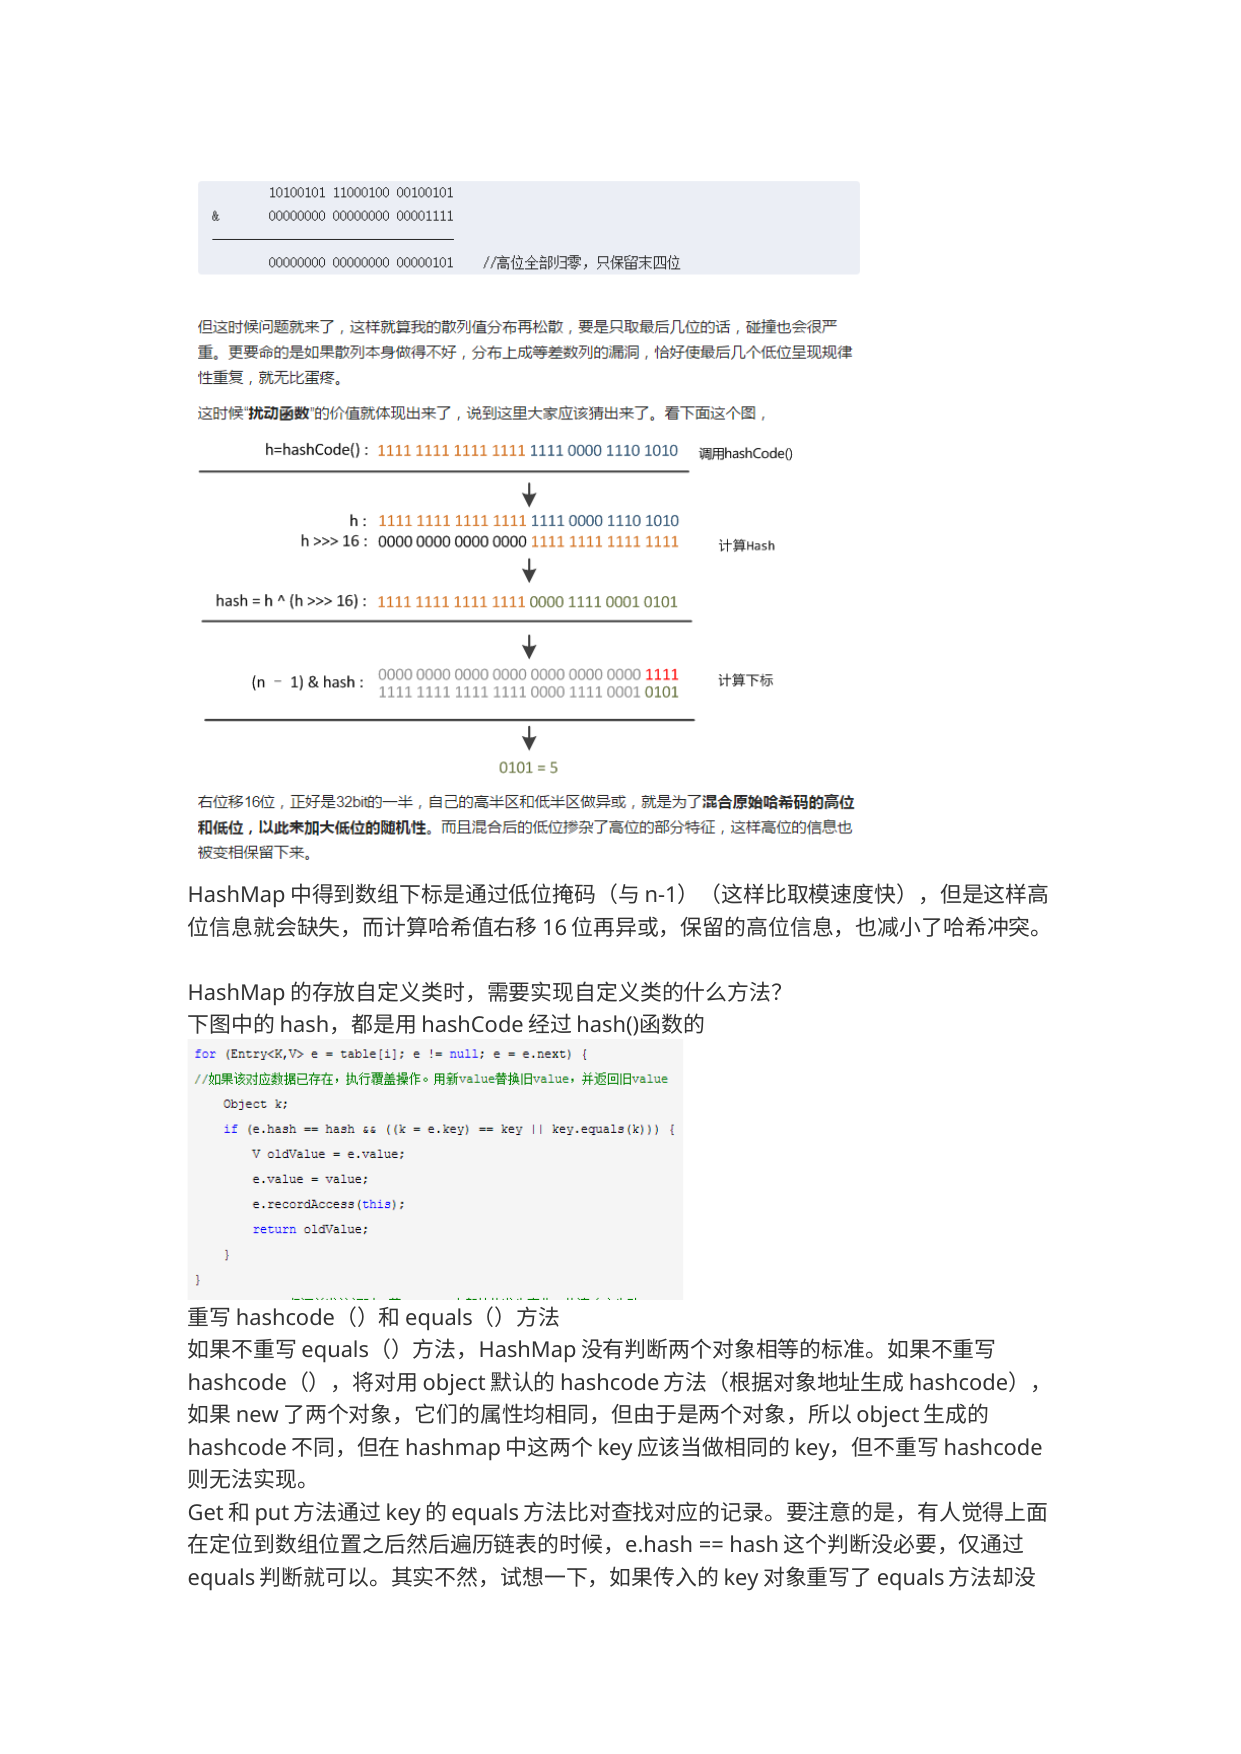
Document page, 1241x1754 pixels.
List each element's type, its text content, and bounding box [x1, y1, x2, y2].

text HashMap的存放自定义类时，需要实现自定义类的什么方法？ [187, 974, 1053, 1007]
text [187, 1494, 1053, 1592]
picture [187, 1039, 684, 1300]
text 重写hashcode（）和equals（）方法 [187, 1299, 1053, 1332]
text 如果不重写equals（）方法，HashMap没有判断两个对象相等的标准。如果不重写hashcode（），将对用object默认的hashcode方法（根据对象地址生成hashcode），如果new了两个对象，它们的属性均相同，但由于是两个对象，所以object生成的hashcode不同，但在hashmap中这两个key应该当做相同的key，但不重写hashcode则无法实现。 [187, 1332, 1053, 1494]
picture [187, 171, 864, 867]
text 下图中的hash，都是用hashCode经过hash()函数的 [187, 1007, 1053, 1039]
text HashMap中得到数组下标是通过低位掩码（与n-1）（这样比取模速度快），但是这样高位信息就会缺失，而计算哈希值右移16位再异或，保留的高位信息，也减小了哈希冲突。 [187, 877, 1053, 942]
